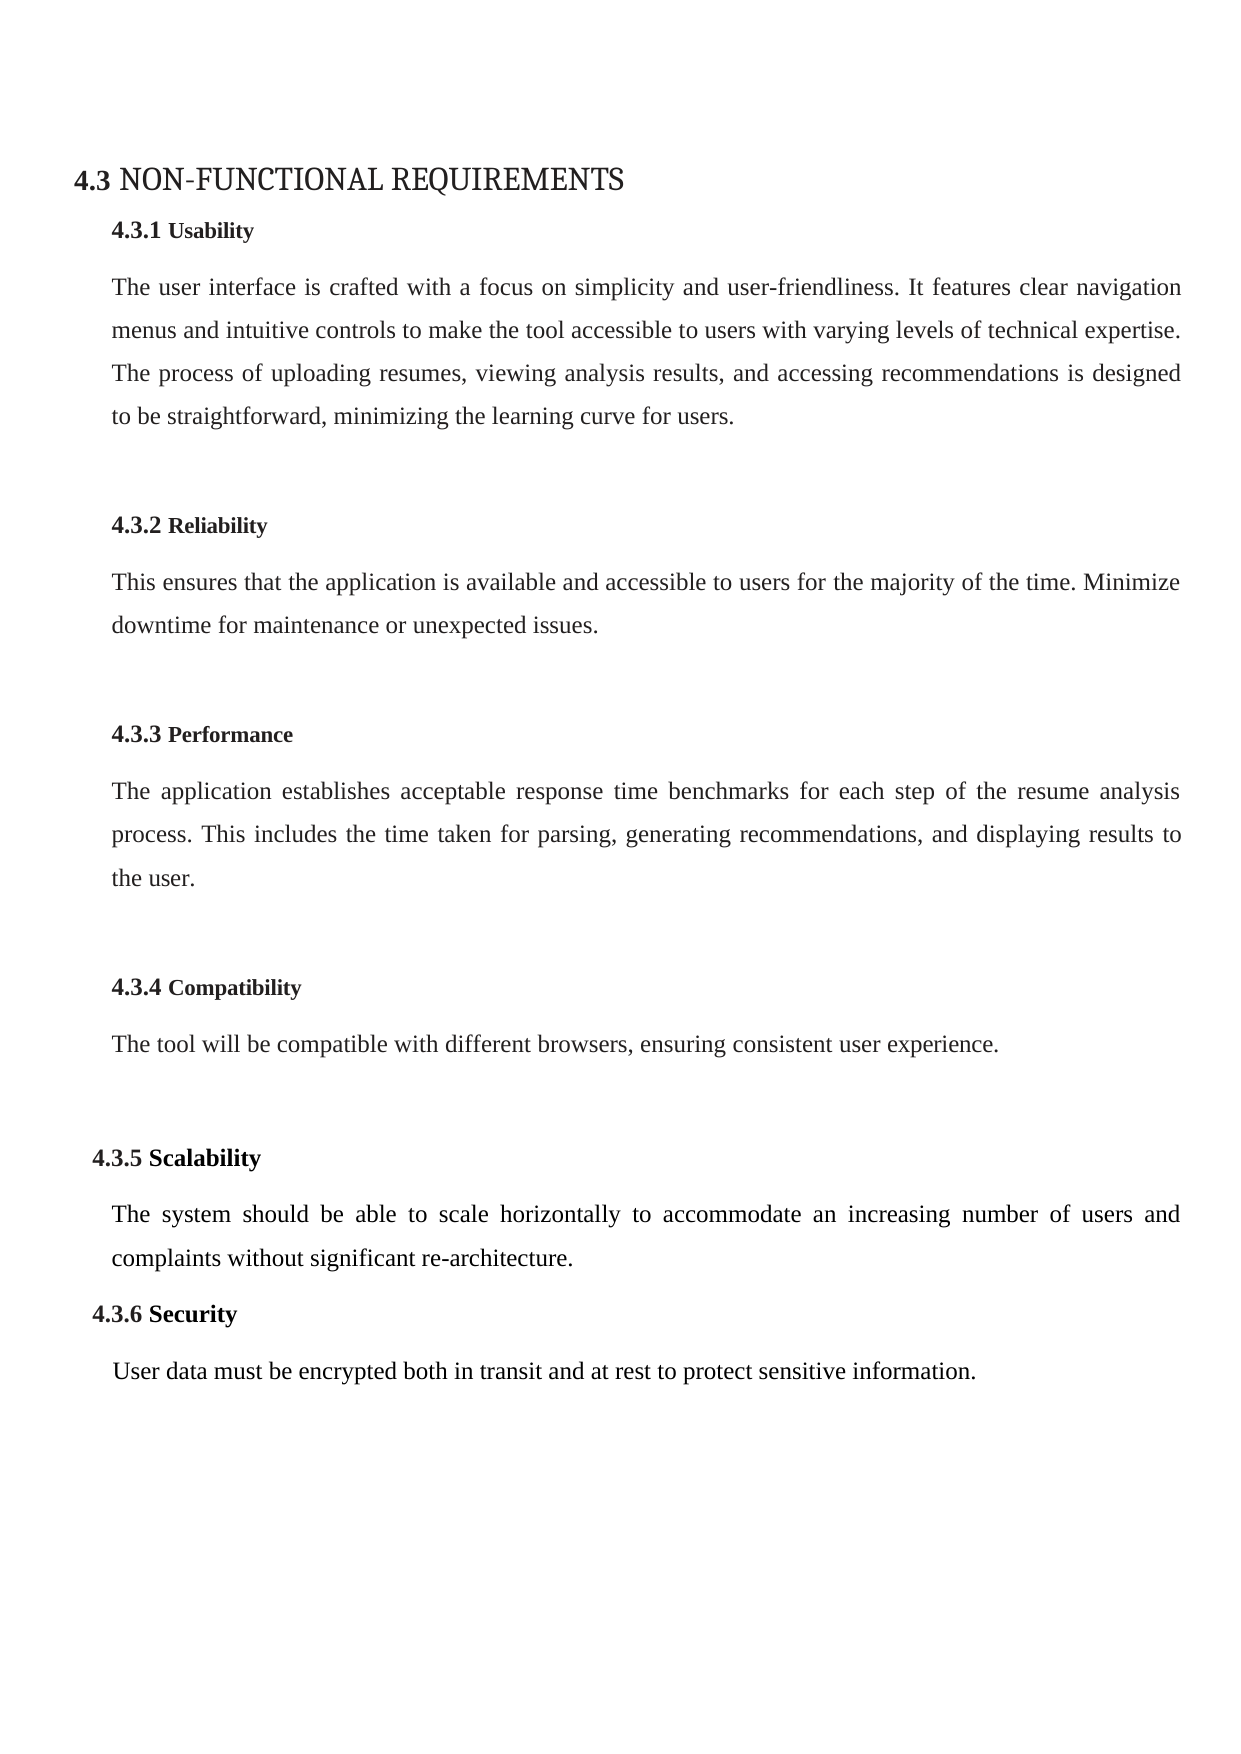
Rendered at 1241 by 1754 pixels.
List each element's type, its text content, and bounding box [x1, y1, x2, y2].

text The system should be able to scale horizontally to accommodate an increasing number of users and complaints without significant re-architecture. [111, 1199, 1183, 1271]
text The user interface is crafted with a focus on simplicity and user-friendliness. It features clear navigation menus and intuitive controls to make the tool accessible to users with varying levels of technical expertise. The process of uploading resumes, viewing analysis results, and accessing recommendations is designed to be straightforward, minimizing the learning curve for users. [111, 272, 1183, 430]
text The tool will be compatible with different browsers, ensuring consistent user experience. [111, 1029, 1194, 1058]
text This ensures that the application is available and accessible to users for the majority of the time. Minimize downtime for maintenance or unexpected issues. [111, 567, 1181, 638]
subtitle NON-FUNCTIONAL REQUIREMENTS [74, 160, 1194, 198]
subtitle Performance [111, 719, 1194, 748]
list Security [92, 1299, 1183, 1328]
text User data must be encrypted both in transit and at rest to protect sensitive information. [62, 1356, 1183, 1385]
subtitle Reliability [111, 510, 1194, 538]
text The application establishes acceptable response time benchmarks for each step of the resume analysis process. This includes the time taken for parsing, generating recommendations, and displaying results to the user. [111, 776, 1182, 891]
subtitle Compatibility [111, 972, 1194, 1001]
list Scalability [92, 1143, 1183, 1171]
subtitle Usability [111, 215, 1194, 244]
